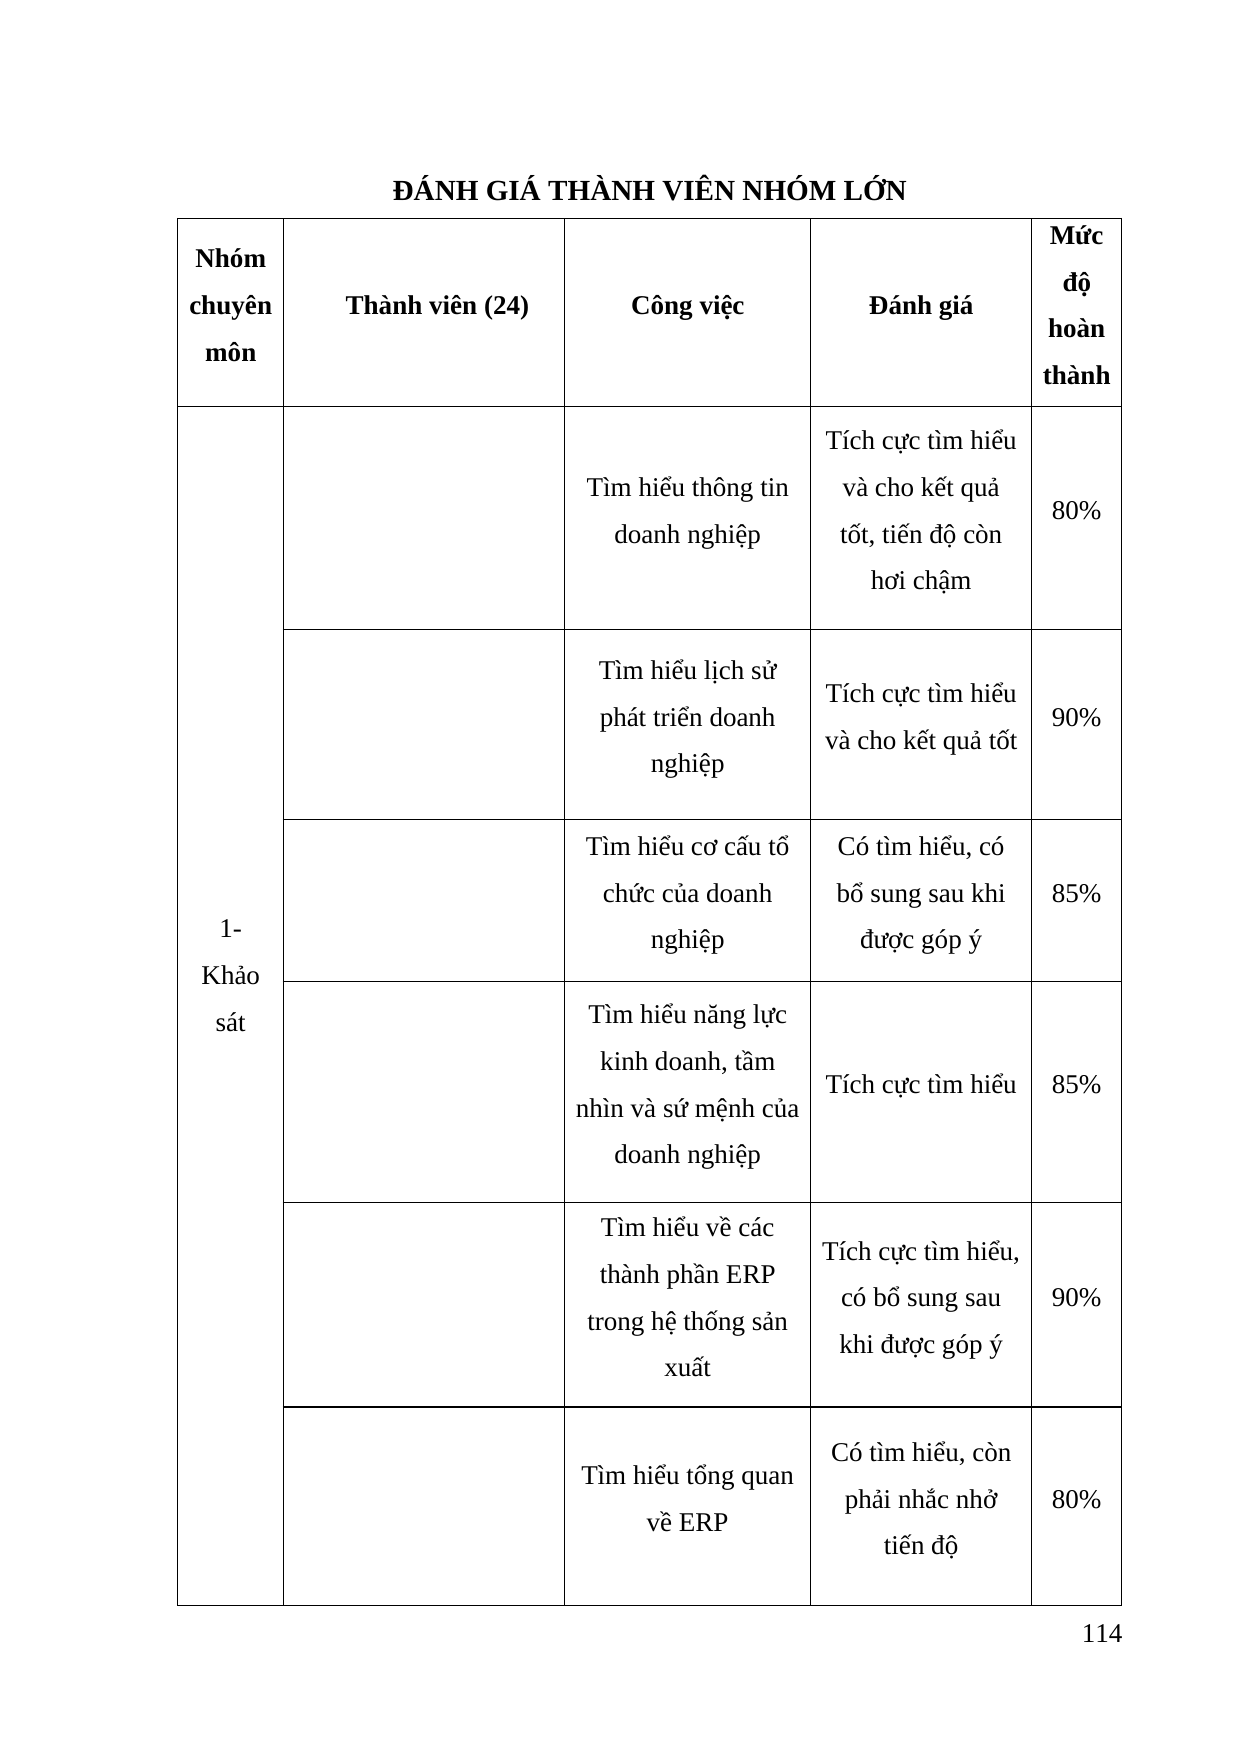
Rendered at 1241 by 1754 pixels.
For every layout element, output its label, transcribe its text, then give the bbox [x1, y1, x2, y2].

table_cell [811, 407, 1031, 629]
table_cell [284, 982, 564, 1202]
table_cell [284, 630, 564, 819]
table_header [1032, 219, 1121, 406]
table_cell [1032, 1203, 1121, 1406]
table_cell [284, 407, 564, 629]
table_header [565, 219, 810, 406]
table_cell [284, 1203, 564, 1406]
subtitle ĐÁNH GIÁ THÀNH VIÊN NHÓM LỚN [177, 173, 1122, 206]
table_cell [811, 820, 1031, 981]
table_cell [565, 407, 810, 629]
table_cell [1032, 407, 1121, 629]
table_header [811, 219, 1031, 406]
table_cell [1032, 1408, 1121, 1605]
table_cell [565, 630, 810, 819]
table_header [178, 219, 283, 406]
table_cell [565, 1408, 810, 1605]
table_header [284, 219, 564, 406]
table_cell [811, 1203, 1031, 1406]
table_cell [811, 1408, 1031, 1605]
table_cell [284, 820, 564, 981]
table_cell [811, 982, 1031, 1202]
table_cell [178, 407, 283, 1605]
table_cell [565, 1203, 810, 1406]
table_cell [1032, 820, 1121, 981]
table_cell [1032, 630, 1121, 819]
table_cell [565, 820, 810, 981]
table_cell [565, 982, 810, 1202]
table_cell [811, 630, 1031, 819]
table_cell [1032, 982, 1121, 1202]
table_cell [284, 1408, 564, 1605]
